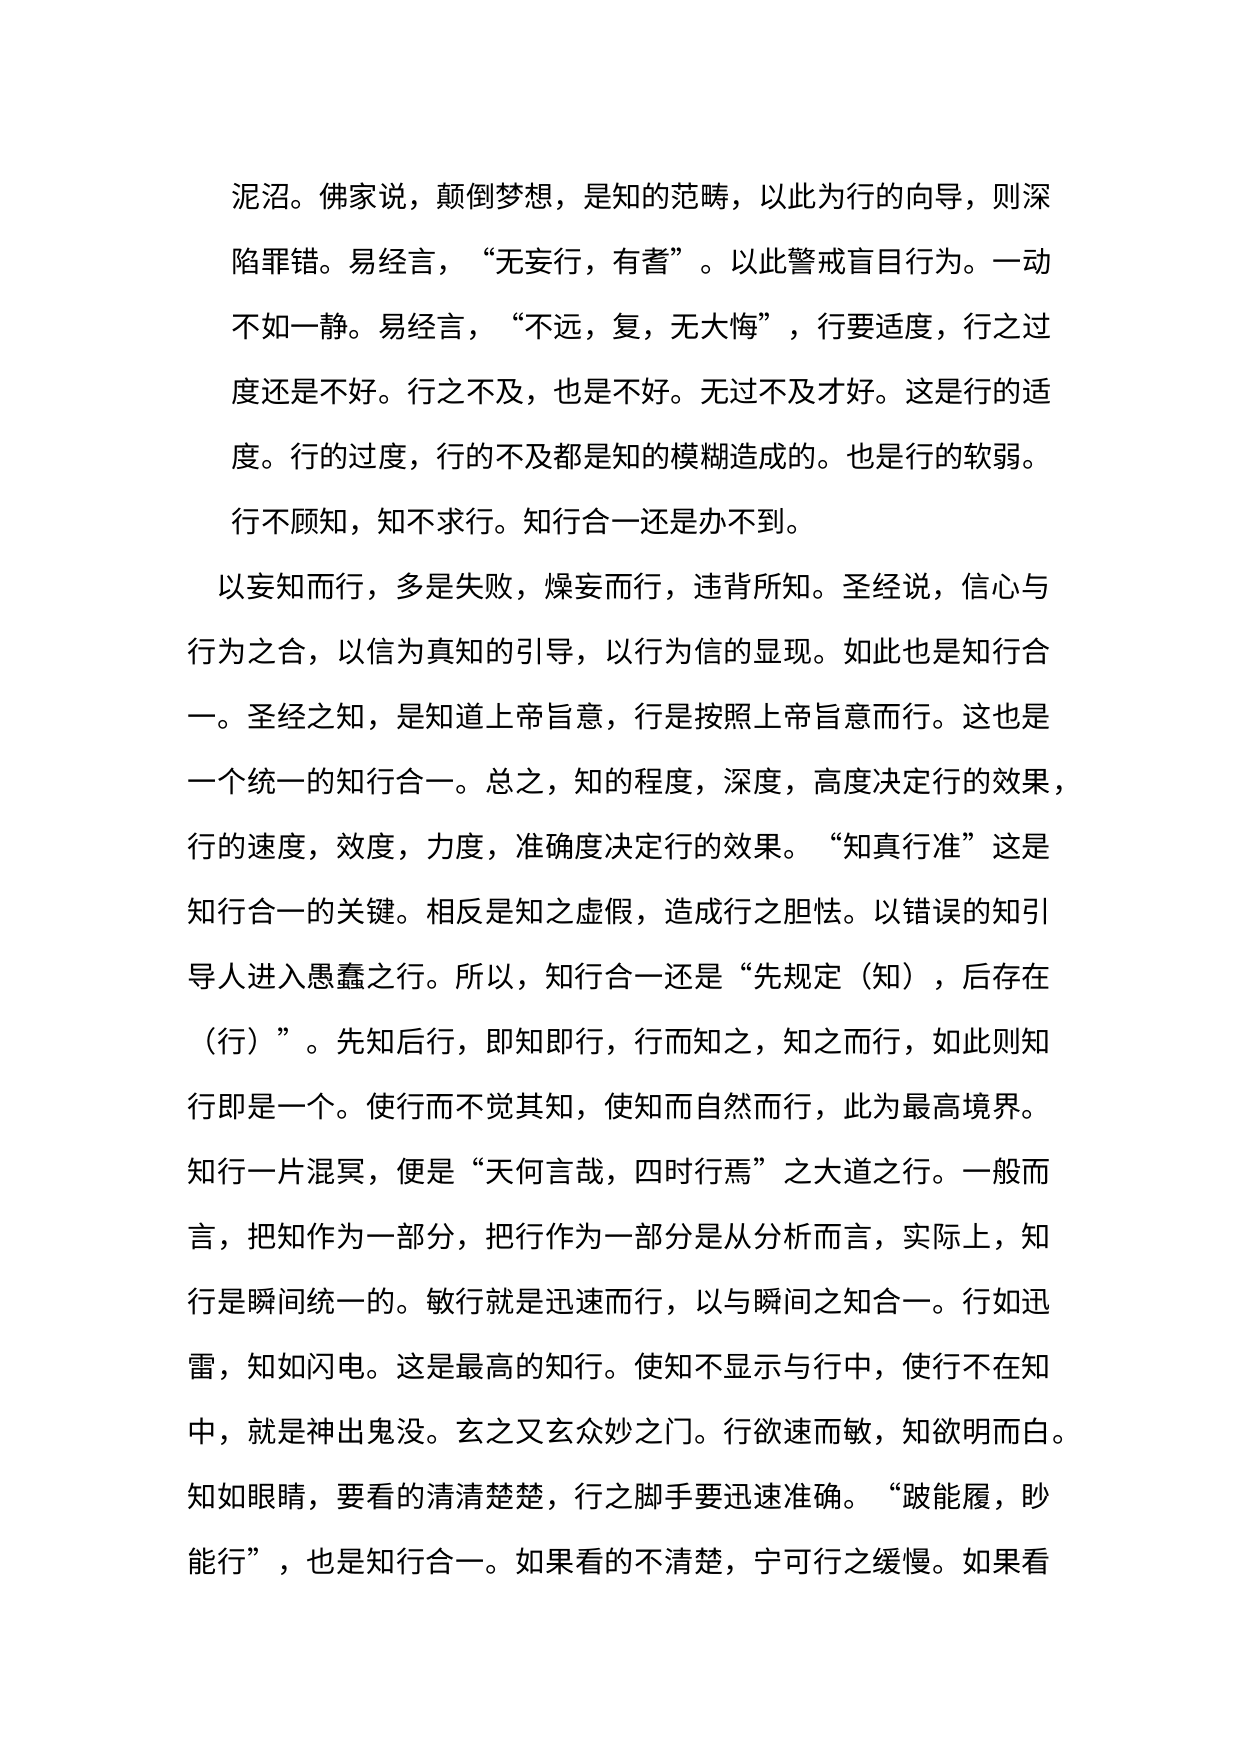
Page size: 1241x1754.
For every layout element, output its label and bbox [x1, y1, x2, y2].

text [187, 552, 1053, 1592]
text [232, 162, 1053, 552]
